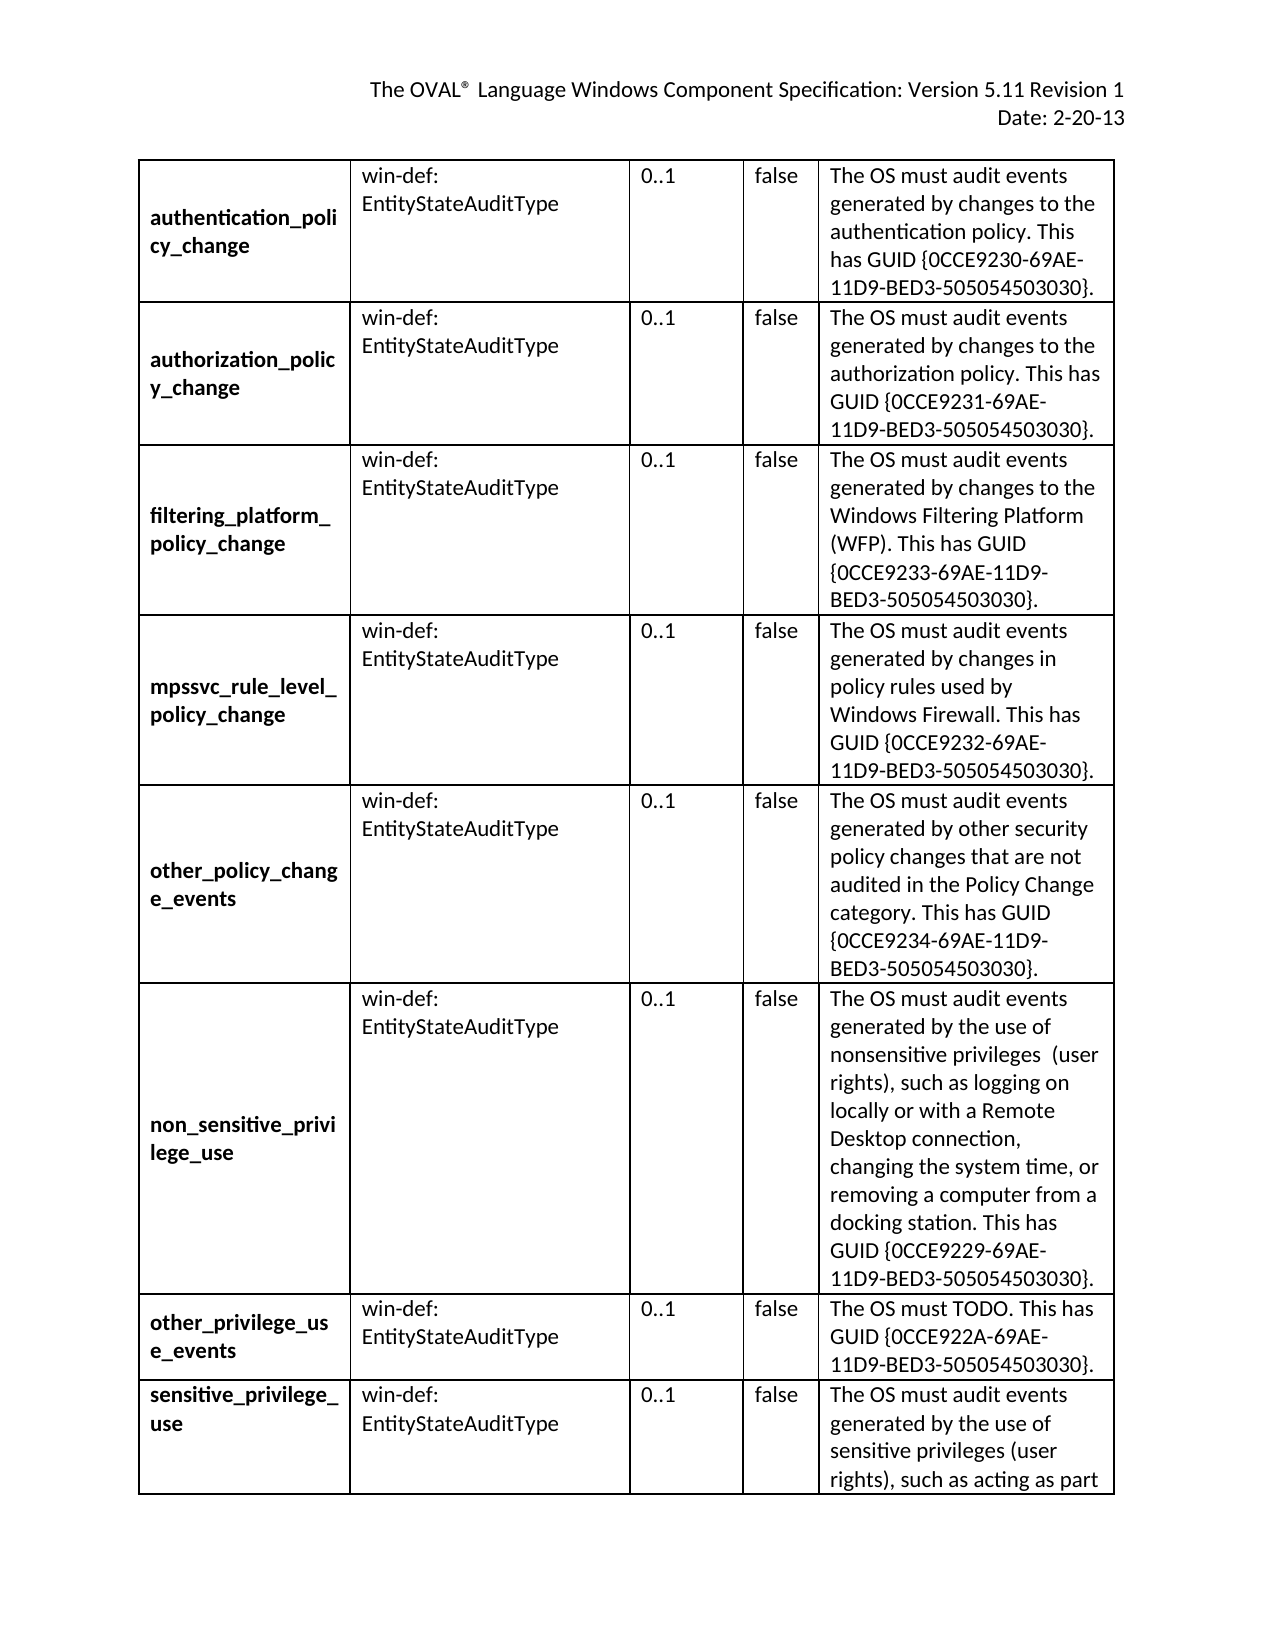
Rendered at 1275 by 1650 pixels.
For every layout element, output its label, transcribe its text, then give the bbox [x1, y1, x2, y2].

table_cell The OS must audit events generated by changes to the authorization policy. This has GUID {0CCE9231-69AE-11D9-BED3-505054503030}. [820, 303, 1113, 443]
table_cell The OS must audit events generated by changes in policy rules used by Windows Firewall. This has GUID {0CCE9232-69AE-11D9-BED3-505054503030}. [820, 616, 1113, 784]
table_cell false [744, 446, 818, 614]
table_cell false [744, 303, 818, 443]
table_cell The OS must audit events generated by changes to the authentication policy. This has GUID {0CCE9230-69AE-11D9-BED3-505054503030}. [819, 161, 1113, 301]
table_cell win-def: EntityStateAuditType [351, 303, 629, 443]
table_cell The OS must audit events generated by the use of nonsensitive privileges (user rights), such as logging on locally or with a Remote Desktop connection, changing the system time, or removing a computer from a docking station. This has GUID {0CCE9229-69AE-11D9-BED3-505054503030}. [820, 984, 1113, 1292]
table_cell other_policy_change_events [140, 786, 350, 982]
table_cell false [744, 984, 818, 1292]
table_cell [351, 161, 629, 301]
table_cell false [744, 161, 818, 301]
table_cell filtering_platform_policy_change [140, 446, 350, 614]
table_cell 0..1 [631, 303, 742, 443]
table_cell false [744, 1381, 818, 1493]
table_cell 0..1 [631, 1381, 742, 1493]
table_cell authentication_policy_change [140, 161, 350, 301]
table_cell false [744, 1295, 818, 1378]
table_cell win-def: EntityStateAuditType [351, 616, 629, 784]
table_cell 0..1 [630, 786, 743, 982]
table_cell win-def: EntityStateAuditType [351, 1295, 629, 1378]
table_cell authorization_policy_change [140, 303, 349, 443]
table_cell mpssvc_rule_level_policy_change [140, 616, 349, 784]
table_cell 0..1 [631, 984, 742, 1292]
table_cell 0..1 [630, 161, 743, 301]
table_cell win-def: EntityStateAuditType [351, 786, 629, 982]
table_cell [351, 1381, 629, 1493]
table_cell The OS must audit events generated by changes to the Windows Filtering Platform (WFP). This has GUID {0CCE9233-69AE-11D9-BED3-505054503030}. [819, 446, 1113, 614]
table_cell The OS must TODO. This has GUID {0CCE922A-69AE-11D9-BED3-505054503030}. [819, 1295, 1113, 1378]
table_cell other_privilege_use_events [140, 1295, 350, 1378]
table_cell false [744, 786, 818, 982]
table_cell The OS must audit events generated by other security policy changes that are not audited in the Policy Change category. This has GUID {0CCE9234-69AE-11D9-BED3-505054503030}. [819, 786, 1113, 982]
table_cell non_sensitive_privilege_use [140, 984, 349, 1292]
table_cell win-def: EntityStateAuditType [351, 446, 629, 614]
table_cell false [744, 616, 818, 784]
table_cell 0..1 [630, 446, 743, 614]
table_cell 0..1 [630, 1295, 743, 1378]
table_cell 0..1 [631, 616, 742, 784]
table_cell win-def: EntityStateAuditType [351, 984, 629, 1292]
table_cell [140, 1381, 349, 1493]
